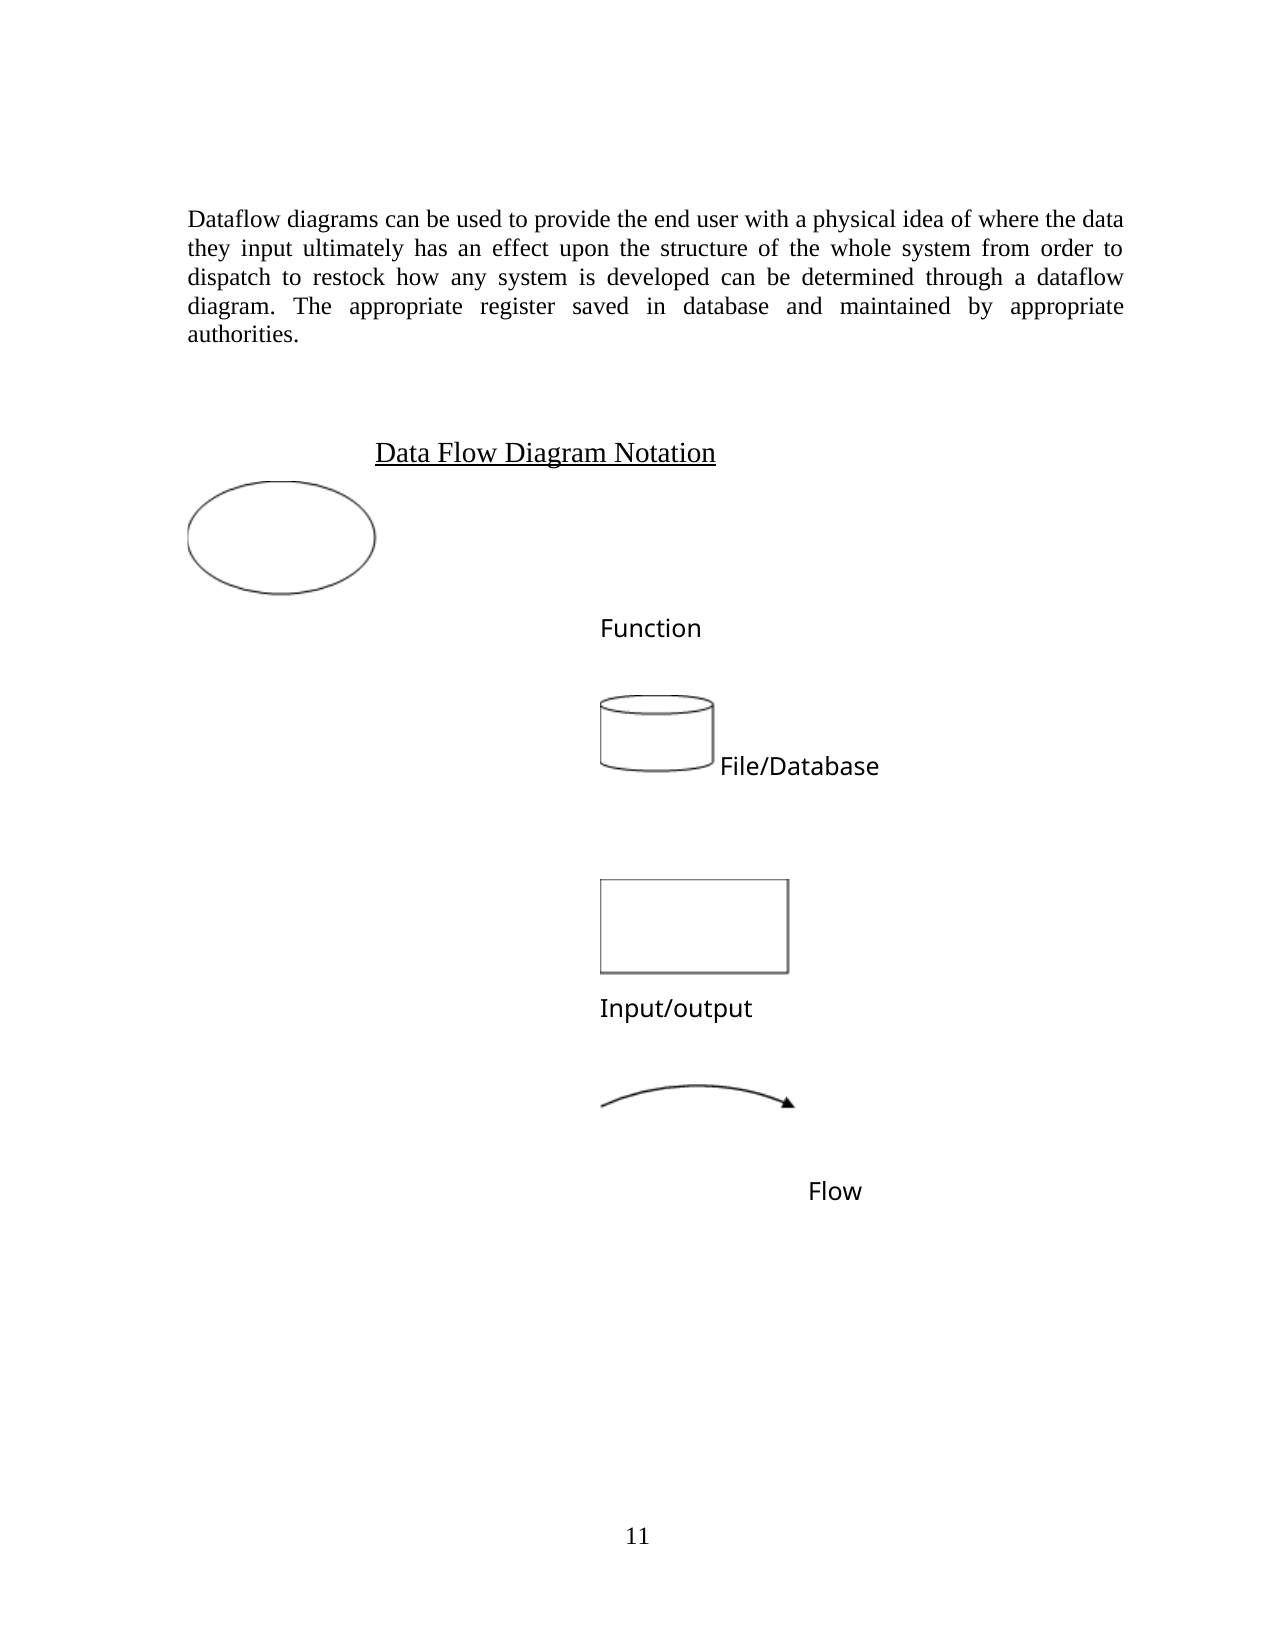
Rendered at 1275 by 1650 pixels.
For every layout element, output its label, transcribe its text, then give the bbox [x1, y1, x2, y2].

text Function [525, 611, 1125, 645]
picture [600, 879, 793, 978]
picture [187, 481, 380, 599]
text Dataflow diagrams can be used to provide the end user with a physical idea of where the data they input ultimately has an effect upon the structure of the whole system from order to dispatch to restock how any system is developed can be determined through a dataflow diagram. The appropriate register saved in database and maintained by appropriate authorities. [187, 204, 1125, 348]
picture [600, 695, 720, 776]
picture [600, 1083, 808, 1201]
text Data Flow Diagram Notation [300, 435, 1125, 469]
text File/Database [562, 696, 1125, 783]
text Input/output [562, 991, 1125, 1024]
